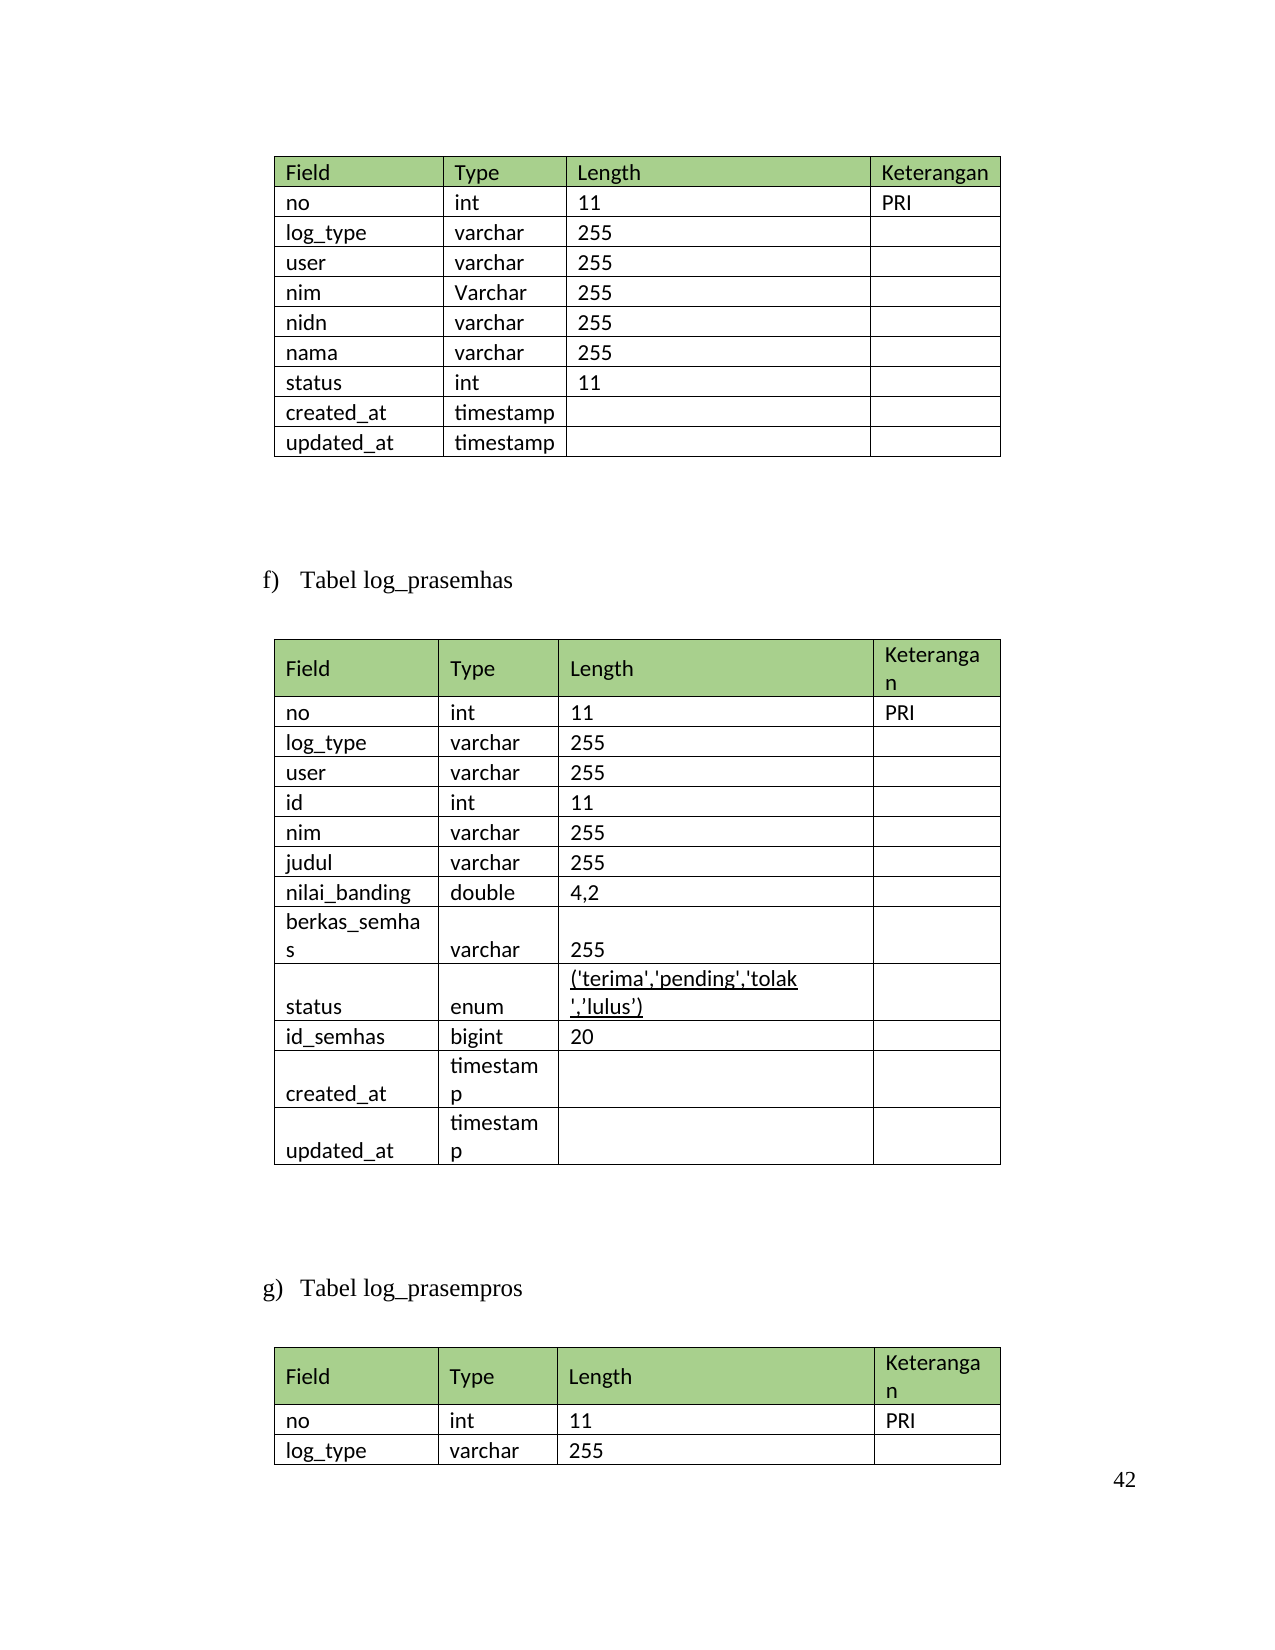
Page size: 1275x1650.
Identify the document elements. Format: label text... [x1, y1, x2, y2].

table_header Length [558, 1348, 874, 1404]
table_cell [874, 787, 1000, 816]
table_cell 255 [558, 1435, 874, 1464]
table_cell varchar [439, 1435, 557, 1464]
table_cell 4,2 [559, 877, 873, 906]
table_header Field [275, 1348, 438, 1404]
table_cell [559, 1051, 873, 1107]
table_header Field [275, 157, 443, 186]
table_cell [874, 817, 1000, 846]
table_cell no [275, 697, 438, 726]
table_cell id_semhas [275, 1021, 438, 1050]
table_cell int [439, 697, 558, 726]
table_cell log_type [275, 727, 438, 756]
table_cell varchar [444, 247, 566, 276]
table_cell [871, 247, 1000, 276]
table_cell berkas_semhas [275, 907, 438, 963]
table_cell enum [439, 964, 558, 1020]
table_cell 11 [567, 187, 870, 216]
table_cell [874, 727, 1000, 756]
table_cell [874, 847, 1000, 876]
table_cell varchar [444, 217, 566, 246]
table_cell 255 [567, 217, 870, 246]
table_cell 255 [567, 277, 870, 306]
table_cell ('terima','pending','tolak',’lulus’) [559, 964, 873, 1020]
table_cell 255 [559, 847, 873, 876]
table_header Type [439, 1348, 557, 1404]
table_cell 11 [559, 697, 873, 726]
table_cell int [439, 787, 558, 816]
table_cell [871, 427, 1000, 456]
table_cell 11 [559, 787, 873, 816]
table_cell status [275, 964, 438, 1020]
table_cell updated_at [275, 427, 443, 456]
table_cell timestamp [439, 1108, 558, 1164]
table_cell [871, 277, 1000, 306]
table_cell [559, 1108, 873, 1164]
table_header Keterangan [875, 1348, 1000, 1404]
table_cell 11 [558, 1405, 874, 1434]
table_cell no [275, 187, 443, 216]
table_cell nidn [275, 307, 443, 336]
table_cell varchar [439, 907, 558, 963]
table_cell judul [275, 847, 438, 876]
table_cell 255 [559, 907, 873, 963]
table_cell [871, 337, 1000, 366]
table_cell 255 [559, 817, 873, 846]
table_cell 255 [567, 337, 870, 366]
table_cell [874, 757, 1000, 786]
table_cell created_at [275, 1051, 438, 1107]
table_cell [875, 1435, 1000, 1464]
table_cell PRI [875, 1405, 1000, 1434]
table_cell Varchar [444, 277, 566, 306]
table_cell varchar [444, 337, 566, 366]
table_header Keterangan [871, 157, 1000, 186]
table_cell 11 [567, 367, 870, 396]
table_cell 20 [559, 1021, 873, 1050]
table_cell timestamp [444, 397, 566, 426]
table_cell [567, 427, 870, 456]
table_cell timestamp [444, 427, 566, 456]
table_cell int [444, 367, 566, 396]
list Tabel log_prasemhas [262, 565, 1136, 593]
table_cell double [439, 877, 558, 906]
table_cell varchar [439, 757, 558, 786]
table_cell [874, 877, 1000, 906]
list Tabel log_prasempros [262, 1273, 1136, 1302]
table_cell PRI [874, 697, 1000, 726]
table_header Type [444, 157, 566, 186]
table_cell varchar [439, 847, 558, 876]
table_cell updated_at [275, 1108, 438, 1164]
table_header Type [439, 640, 558, 696]
table_cell nim [275, 817, 438, 846]
table_cell 255 [567, 247, 870, 276]
table_cell [874, 964, 1000, 1020]
table_cell [874, 1051, 1000, 1107]
table_cell int [439, 1405, 557, 1434]
table_cell log_type [275, 1435, 438, 1464]
table_cell no [275, 1405, 438, 1434]
table_cell created_at [275, 397, 443, 426]
table_cell PRI [871, 187, 1000, 216]
table_cell [871, 307, 1000, 336]
table_cell [871, 367, 1000, 396]
table_cell nim [275, 277, 443, 306]
table_cell log_type [275, 217, 443, 246]
table_header Length [567, 157, 870, 186]
table_cell status [275, 367, 443, 396]
table_cell user [275, 247, 443, 276]
table_cell int [444, 187, 566, 216]
table_cell [871, 217, 1000, 246]
table_cell 255 [559, 727, 873, 756]
table_header Field [275, 640, 438, 696]
table_cell bigint [439, 1021, 558, 1050]
table_cell 255 [567, 307, 870, 336]
table_cell nilai_banding [275, 877, 438, 906]
table_cell timestamp [439, 1051, 558, 1107]
table_cell [874, 1108, 1000, 1164]
table_cell varchar [439, 817, 558, 846]
table_cell id [275, 787, 438, 816]
table_cell nama [275, 337, 443, 366]
table_cell varchar [439, 727, 558, 756]
table_cell user [275, 757, 438, 786]
table_cell [874, 1021, 1000, 1050]
table_cell [871, 397, 1000, 426]
table_cell [567, 397, 870, 426]
table_cell varchar [444, 307, 566, 336]
table_cell [874, 907, 1000, 963]
table_cell 255 [559, 757, 873, 786]
table_header Length [559, 640, 873, 696]
table_header Keterangan [874, 640, 1000, 696]
